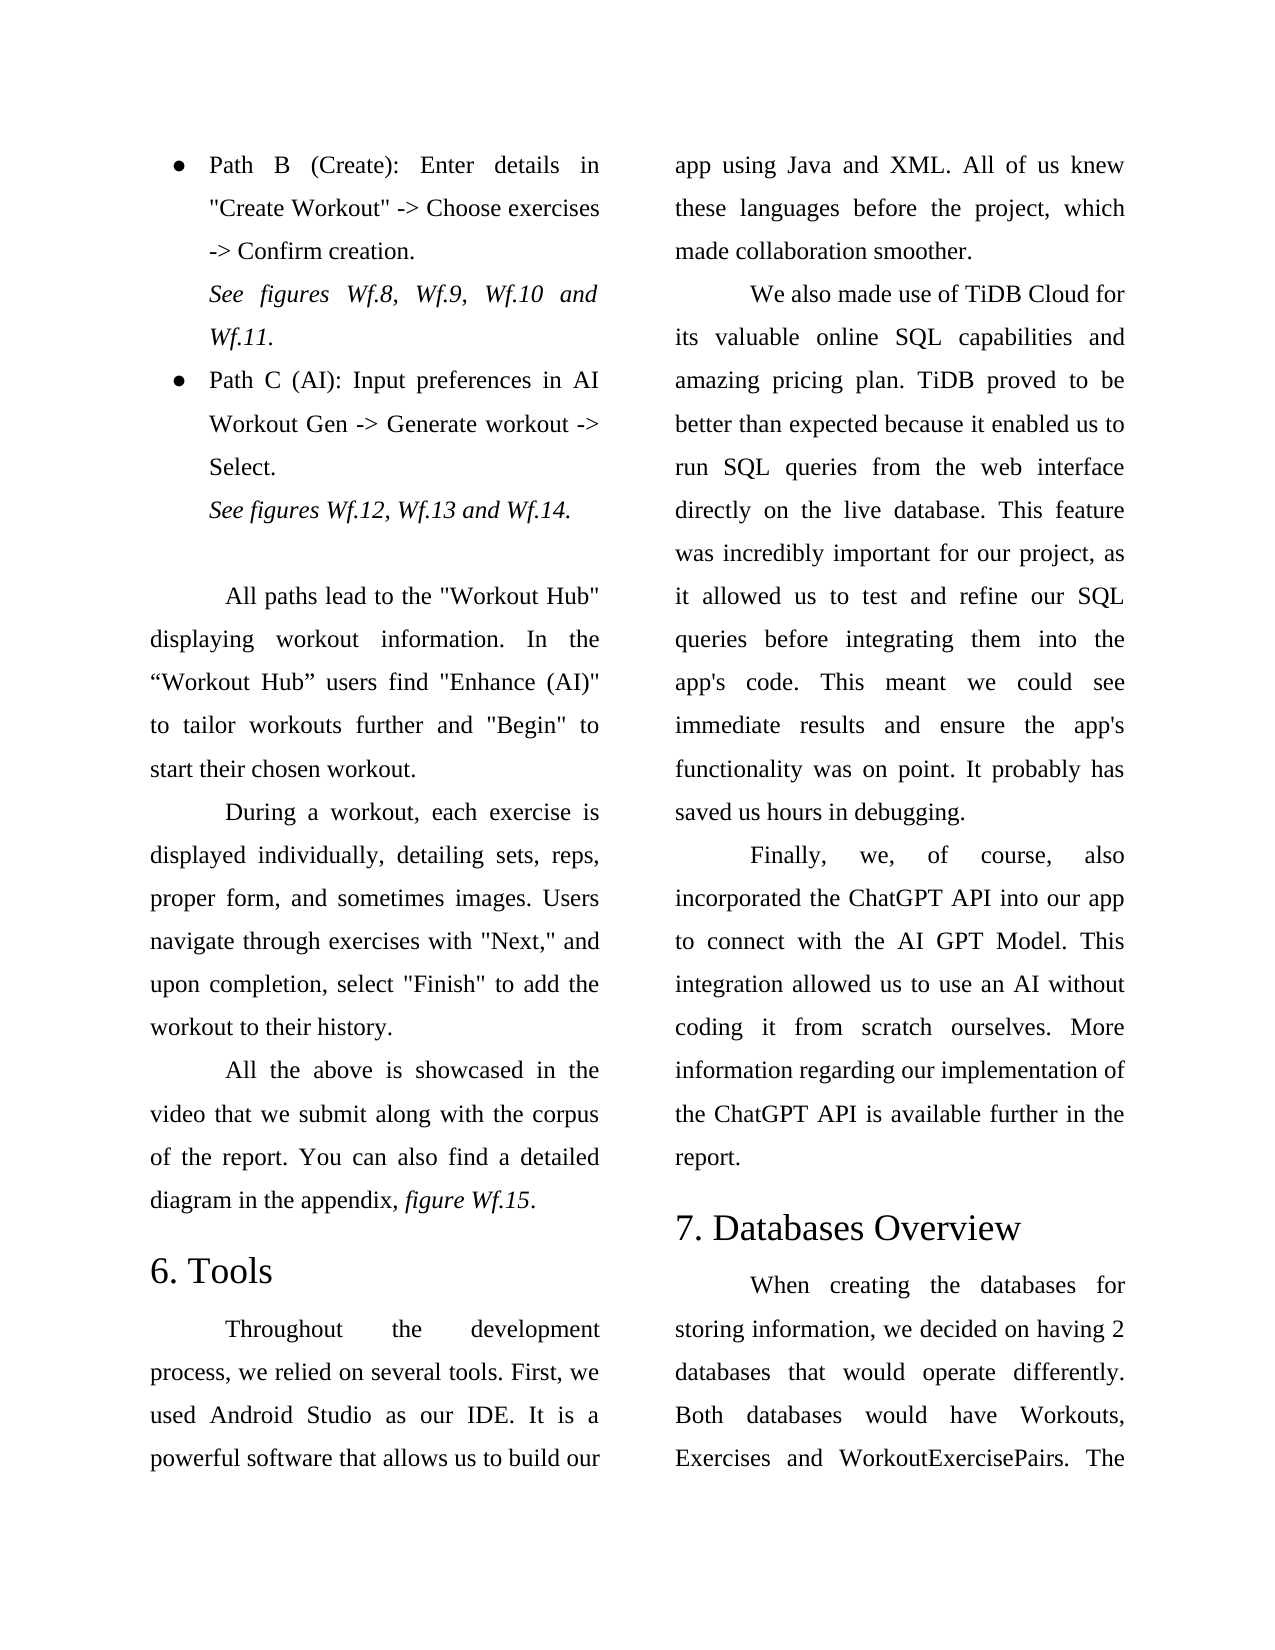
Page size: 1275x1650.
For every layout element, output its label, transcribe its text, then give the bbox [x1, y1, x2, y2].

text Finally, we, of course, also incorporated the ChatGPT API into our app to connect with the AI GPT Model. This integration allowed us to use an AI without coding it from scratch ourselves. More information regarding our implementation of the ChatGPT API is available further in the report. [675, 840, 1125, 1171]
list Path C (AI): Input preferences in AI Workout Gen -> Generate workout -> Select. [171, 366, 600, 481]
text We also made use of TiDB Cloud for its valuable online SQL capabilities and amazing pricing plan. TiDB proved to be better than expected because it enabled us to run SQL queries from the web interface directly on the live database. This feature was incredibly important for our project, as it allowed us to test and refine our SQL queries before integrating them into the app's code. This meant we could see immediate results and ensure the app's functionality was on point. It probably has saved us hours in debugging. [675, 279, 1125, 826]
subtitle Databases Overview [675, 1206, 1125, 1249]
text See figures Wf.8, Wf.9, Wf.10 and Wf.11. [209, 279, 600, 351]
list Path B (Create): Enter details in "Create Workout" -> Choose exercises -> Confirm creation. [171, 150, 600, 265]
text All the above is showcased in the video that we submit along with the corpus of the report. You can also find a detailed diagram in the appendix, figure Wf.15. [150, 1056, 600, 1214]
subtitle Tools [150, 1249, 600, 1292]
text Throughout the development process, we relied on several tools. First, we used Android Studio as our IDE. It is a powerful software that allows us to build our app using Java and XML. All of us knew these languages before the project, which made collaboration smoother. [150, 1314, 600, 1472]
text See figures Wf.12, Wf.13 and Wf.14. [209, 495, 600, 524]
text During a workout, each exercise is displayed individually, detailing sets, reps, proper form, and sometimes images. Users navigate through exercises with "Next," and upon completion, select "Finish" to add the workout to their history. [150, 797, 600, 1041]
text Throughout the development process, we relied on several tools. First, we used Android Studio as our IDE. It is a powerful software that allows us to build our app using Java and XML. All of us knew these languages before the project, which made collaboration smoother. [675, 150, 1125, 265]
text All paths lead to the "Workout Hub" displaying workout information. In the “Workout Hub” users find "Enhance (AI)" to tailor workouts further and "Begin" to start their chosen workout. [150, 581, 600, 782]
